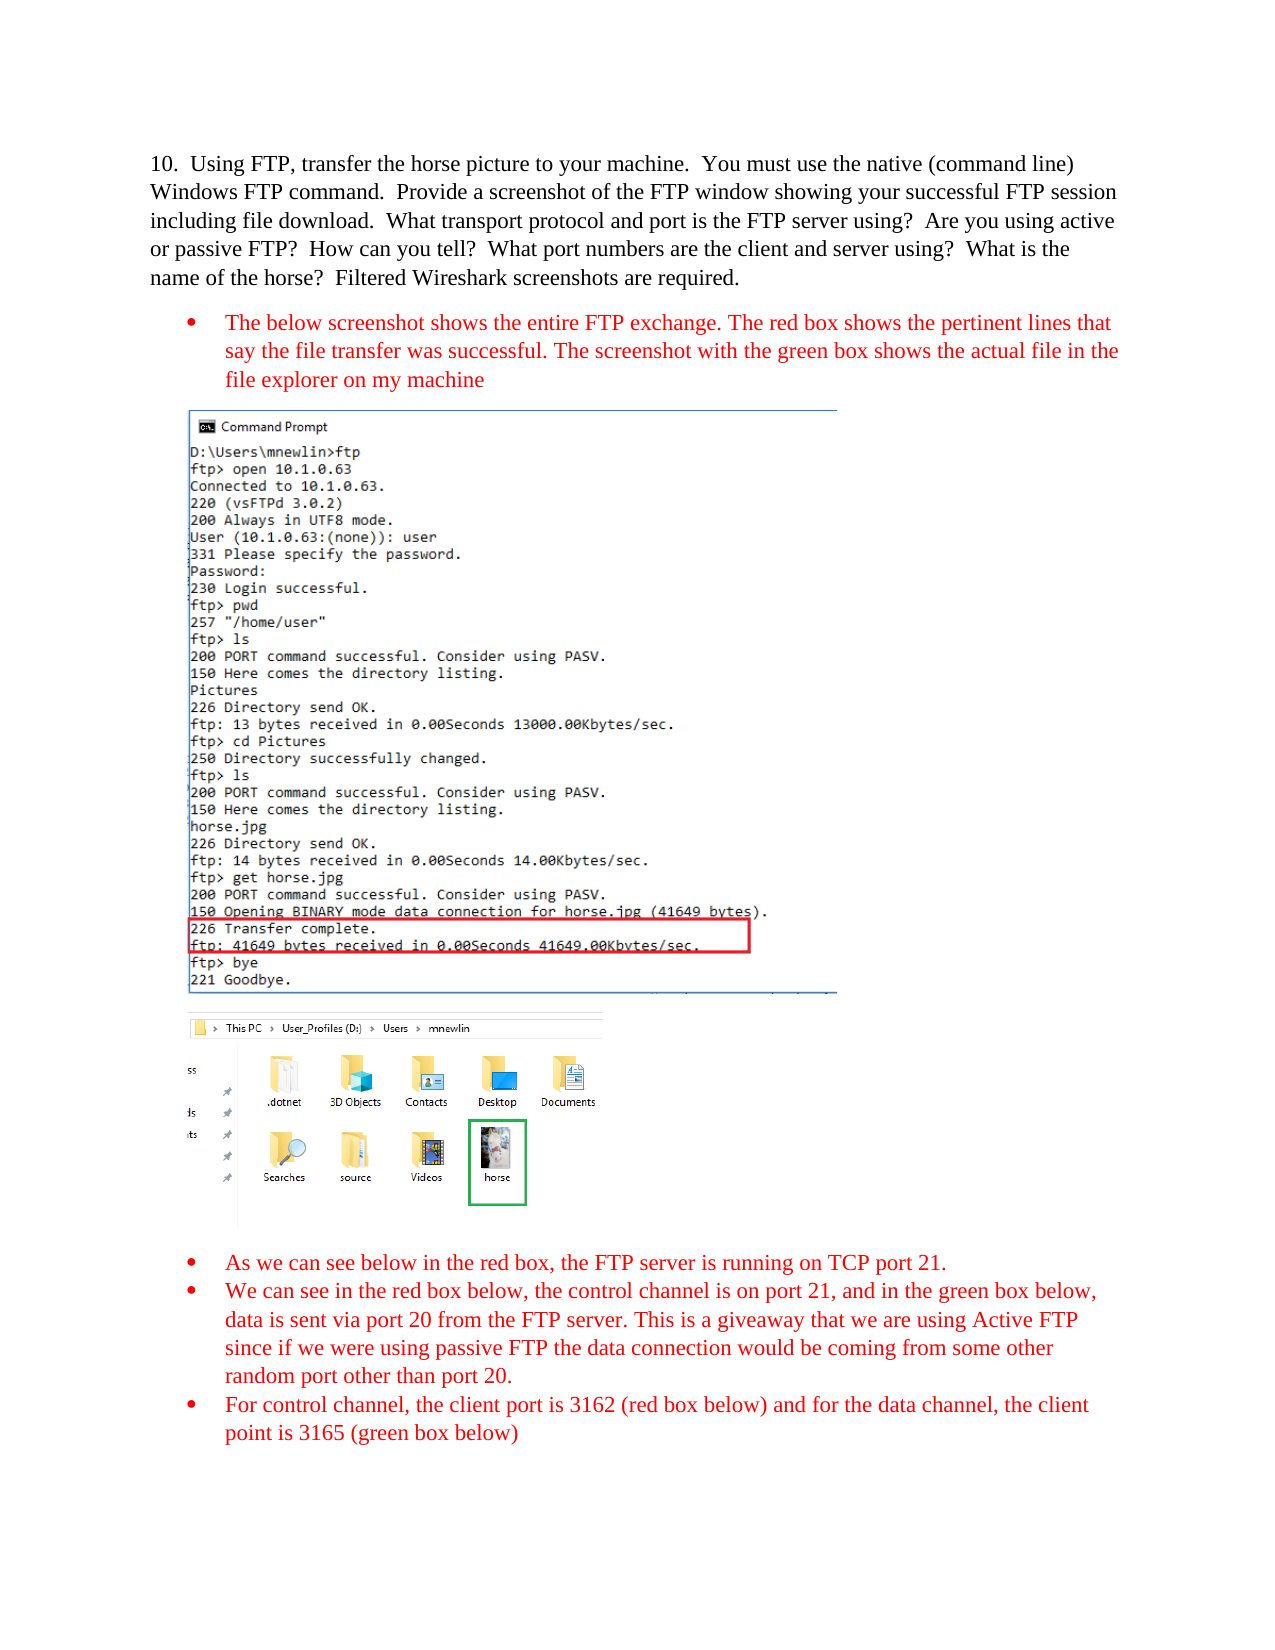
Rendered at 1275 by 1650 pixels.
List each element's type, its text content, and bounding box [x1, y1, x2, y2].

picture [187, 410, 838, 994]
list The below screenshot shows the entire FTP exchange. The red box shows the pertinent lines that say the file transfer was successful. The screenshot with the green box shows the actual file in the file explorer on my machine [187, 309, 1125, 392]
picture [187, 1012, 603, 1230]
text 10. Using FTP, transfer the horse picture to your machine. You must use the native (command line) Windows FTP command. Provide a screenshot of the FTP window showing your successful FTP session including file download. What transport protocol and port is the FTP server using? Are you using active or passive FTP? How can you tell? What port numbers are the client and server using? What is the name of the horse? Filtered Wireshark screenshots are required. [150, 150, 1125, 290]
list We can see in the red box below, the control channel is on port 21, and in the green box below, data is sent via port 20 from the FTP server. This is a giveaway that we are using Active FTP since if we were using passive FTP the data connection would be coming from some other random port other than port 20. [187, 1277, 1125, 1389]
list For control channel, the client port is 3162 (red box below) and for the data channel, the client point is 3165 (green box below) [187, 1391, 1125, 1446]
list As we can see below in the red box, the FTP server is running on TCP port 21. [187, 1249, 1125, 1275]
